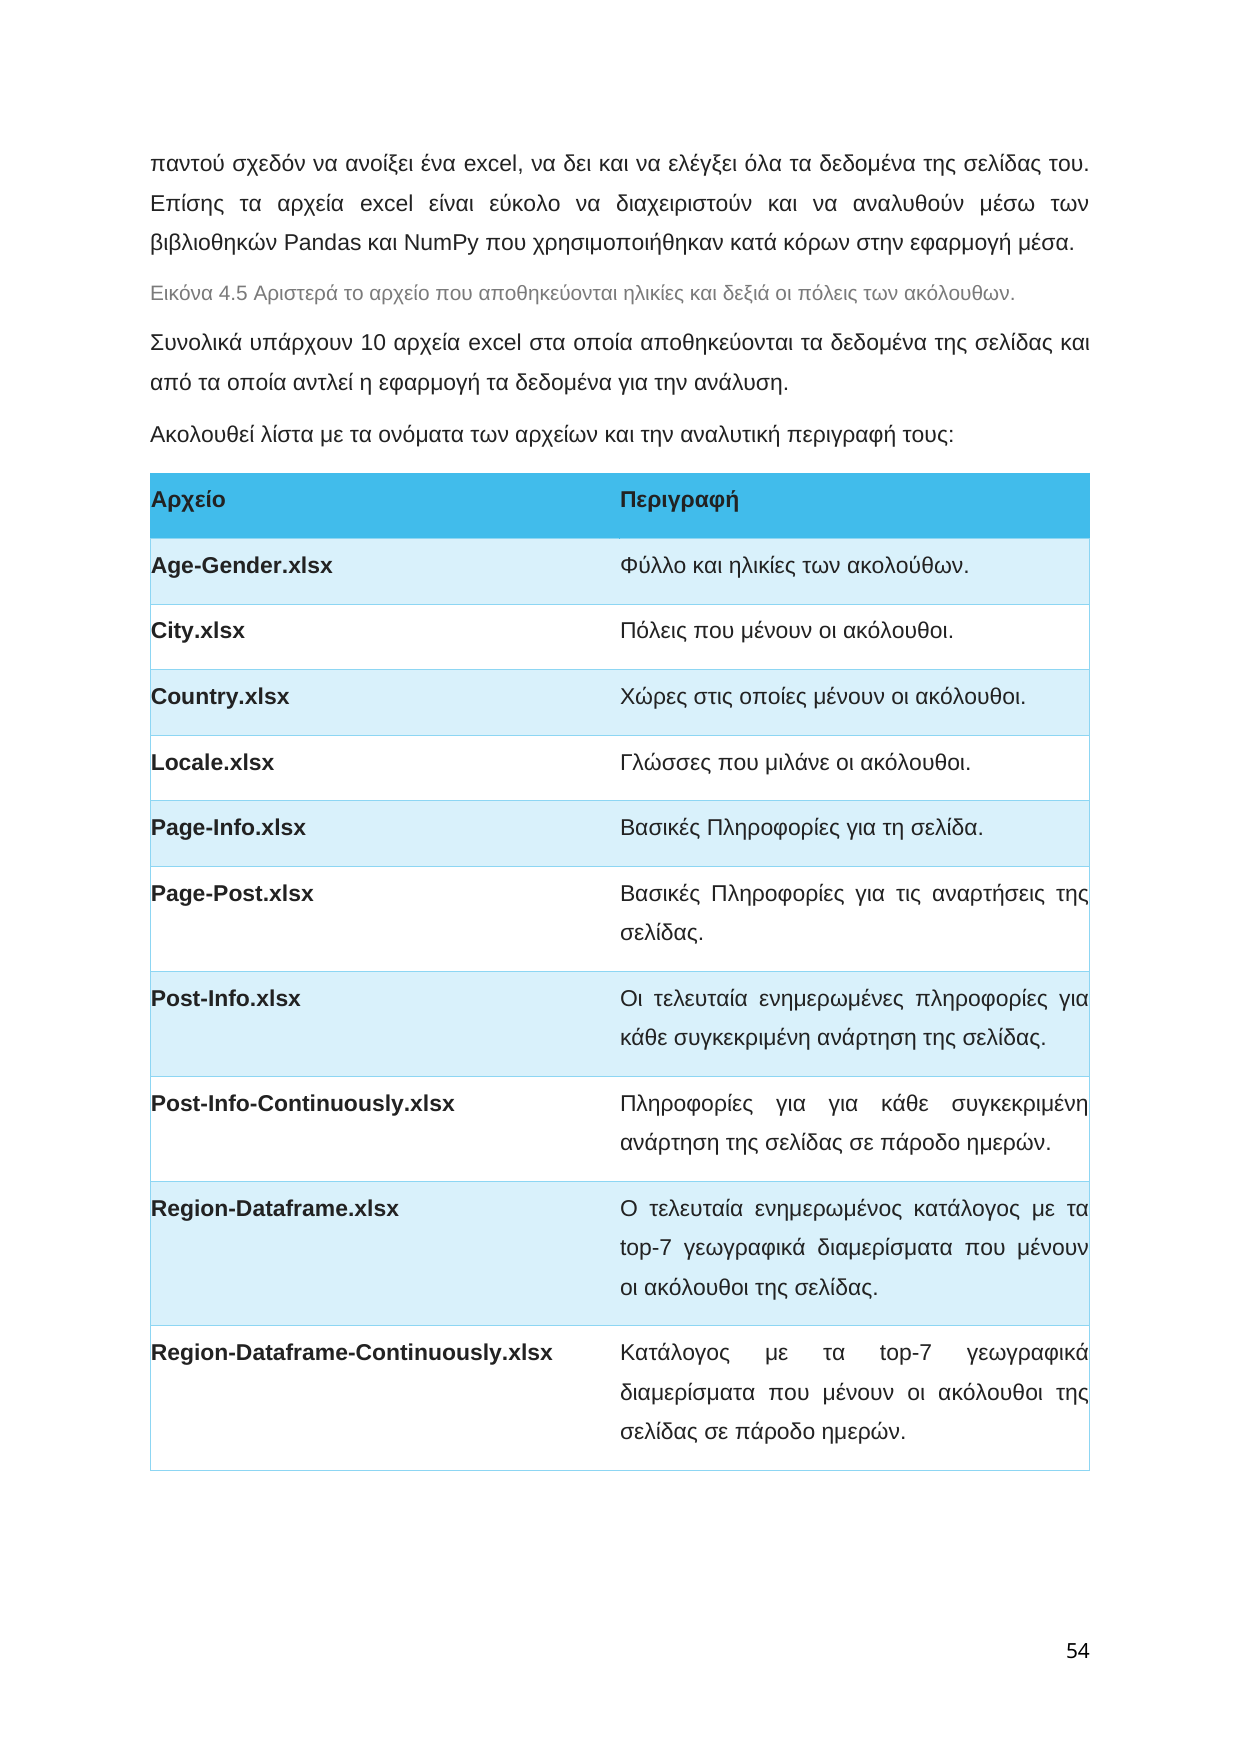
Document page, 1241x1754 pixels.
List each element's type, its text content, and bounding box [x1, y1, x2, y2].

table_cell Βασικές Πληροφορίες για τη σελίδα. [620, 801, 1089, 866]
table_cell Φύλλο και ηλικίες των ακολούθων. [620, 539, 1089, 604]
table_header Αρχείο [151, 474, 619, 538]
table_cell Region-Dataframe-Continuously.xlsx [151, 1326, 620, 1470]
table_cell Locale.xlsx [151, 736, 620, 800]
table_cell Region-Dataframe.xlsx [151, 1182, 620, 1325]
text Εικόνα 4.5 Αριστερά το αρχείο που αποθηκεύονται ηλικίες και δεξιά οι πόλεις των ακόλουθων. [150, 281, 1090, 305]
table_cell Age-Gender.xlsx [151, 539, 620, 604]
table_cell Post-Info-Continuously.xlsx [151, 1077, 620, 1181]
table_cell Γλώσσες που μιλάνε οι ακόλουθοι. [620, 736, 1089, 800]
table_cell Ο τελευταία ενημερωμένος κατάλογος με τα top-7 γεωγραφικά διαμερίσματα που μένουν οι ακόλουθοι της σελίδας. [620, 1182, 1089, 1325]
table_cell Πόλεις που μένουν οι ακόλουθοι. [620, 605, 1089, 669]
text Ακολουθεί λίστα με τα ονόματα των αρχείων και την αναλυτική περιγραφή τους: [150, 421, 1090, 447]
table_cell Πληροφορίες για για κάθε συγκεκριμένη ανάρτηση της σελίδας σε πάροδο ημερών. [620, 1077, 1089, 1181]
table_cell Χώρες στις οποίες μένουν οι ακόλουθοι. [620, 670, 1089, 735]
table_cell Country.xlsx [151, 670, 620, 735]
table_cell Post-Info.xlsx [151, 972, 620, 1076]
table_cell Βασικές Πληροφορίες για τις αναρτήσεις της σελίδας. [620, 867, 1089, 971]
table_cell Page-Post.xlsx [151, 867, 620, 971]
text Συνολικά υπάρχουν 10 αρχεία excel στα οποία αποθηκεύονται τα δεδομένα της σελίδας και από τα οποία αντλεί η εφαρμογή τα δεδομένα για την ανάλυση. [150, 329, 1090, 395]
table_cell City.xlsx [151, 605, 620, 669]
table_header Περιγραφή [620, 474, 1089, 538]
table_cell Page-Info.xlsx [151, 801, 620, 866]
table_cell Κατάλογος με τα top-7 γεωγραφικά διαμερίσματα που μένουν οι ακόλουθοι της σελίδας σε πάροδο ημερών. [620, 1326, 1089, 1470]
table_cell Οι τελευταία ενημερωμένες πληροφορίες για κάθε συγκεκριμένη ανάρτηση της σελίδας. [620, 972, 1089, 1076]
